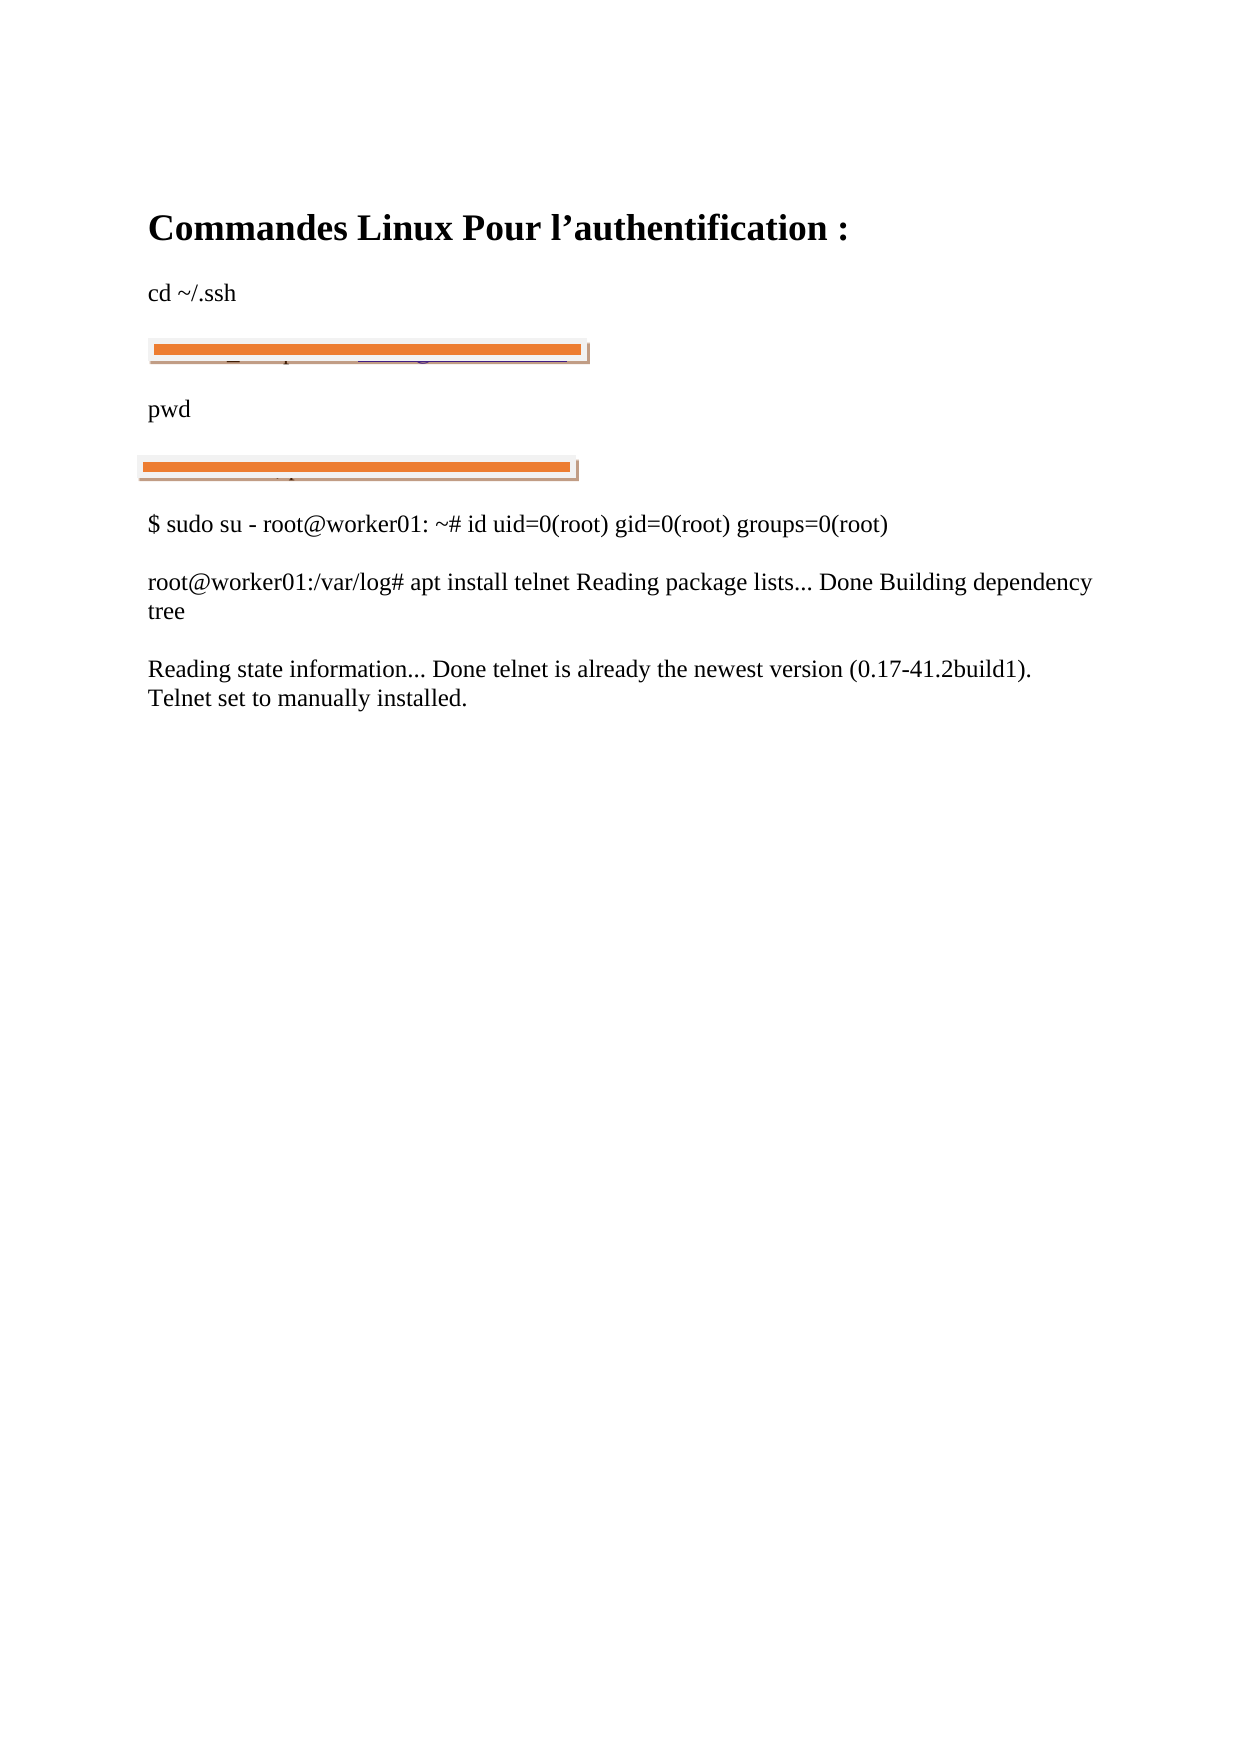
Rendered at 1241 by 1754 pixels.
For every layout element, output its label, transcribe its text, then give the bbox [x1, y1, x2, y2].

text $ sudo su - root@worker01: ~# id uid=0(root) gid=0(root) groups=0(root) [148, 509, 1093, 538]
text userid ouser ; passwd : Ouser123+ [148, 452, 1093, 480]
text ssh -i id_rsa -p 2022 ouser@82.64.48.2477 [148, 336, 1093, 364]
text pwd [148, 394, 1093, 422]
text root@worker01:/var/log# apt install telnet Reading package lists... Done Building dependency tree [148, 567, 1093, 625]
text Reading state information... Done telnet is already the newest version (0.17-41.2build1). Telnet set to manually installed. [148, 654, 1093, 712]
text cd ~/.ssh [148, 278, 1093, 307]
text Commandes Linux Pour l’authentification : [148, 206, 1093, 249]
